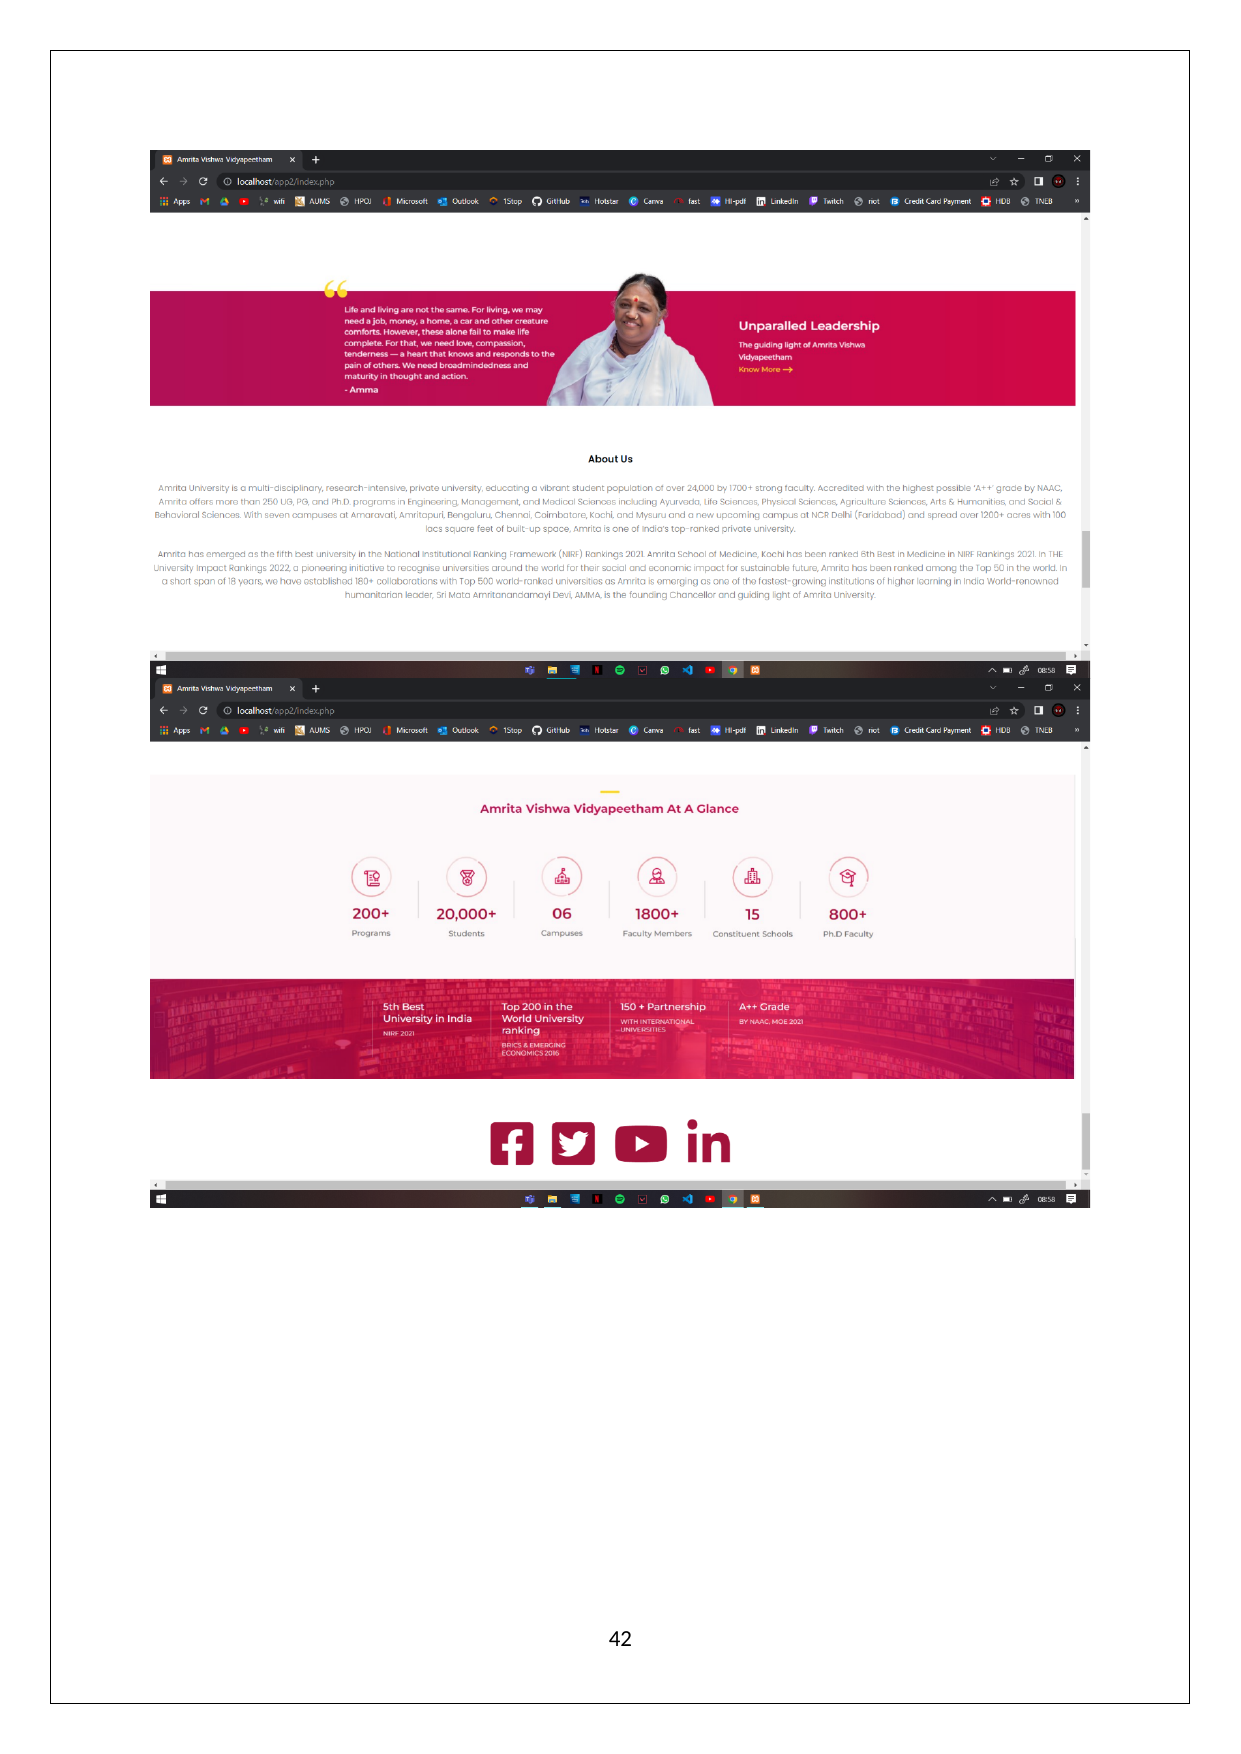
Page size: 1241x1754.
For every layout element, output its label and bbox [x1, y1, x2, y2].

picture [150, 150, 1091, 1208]
